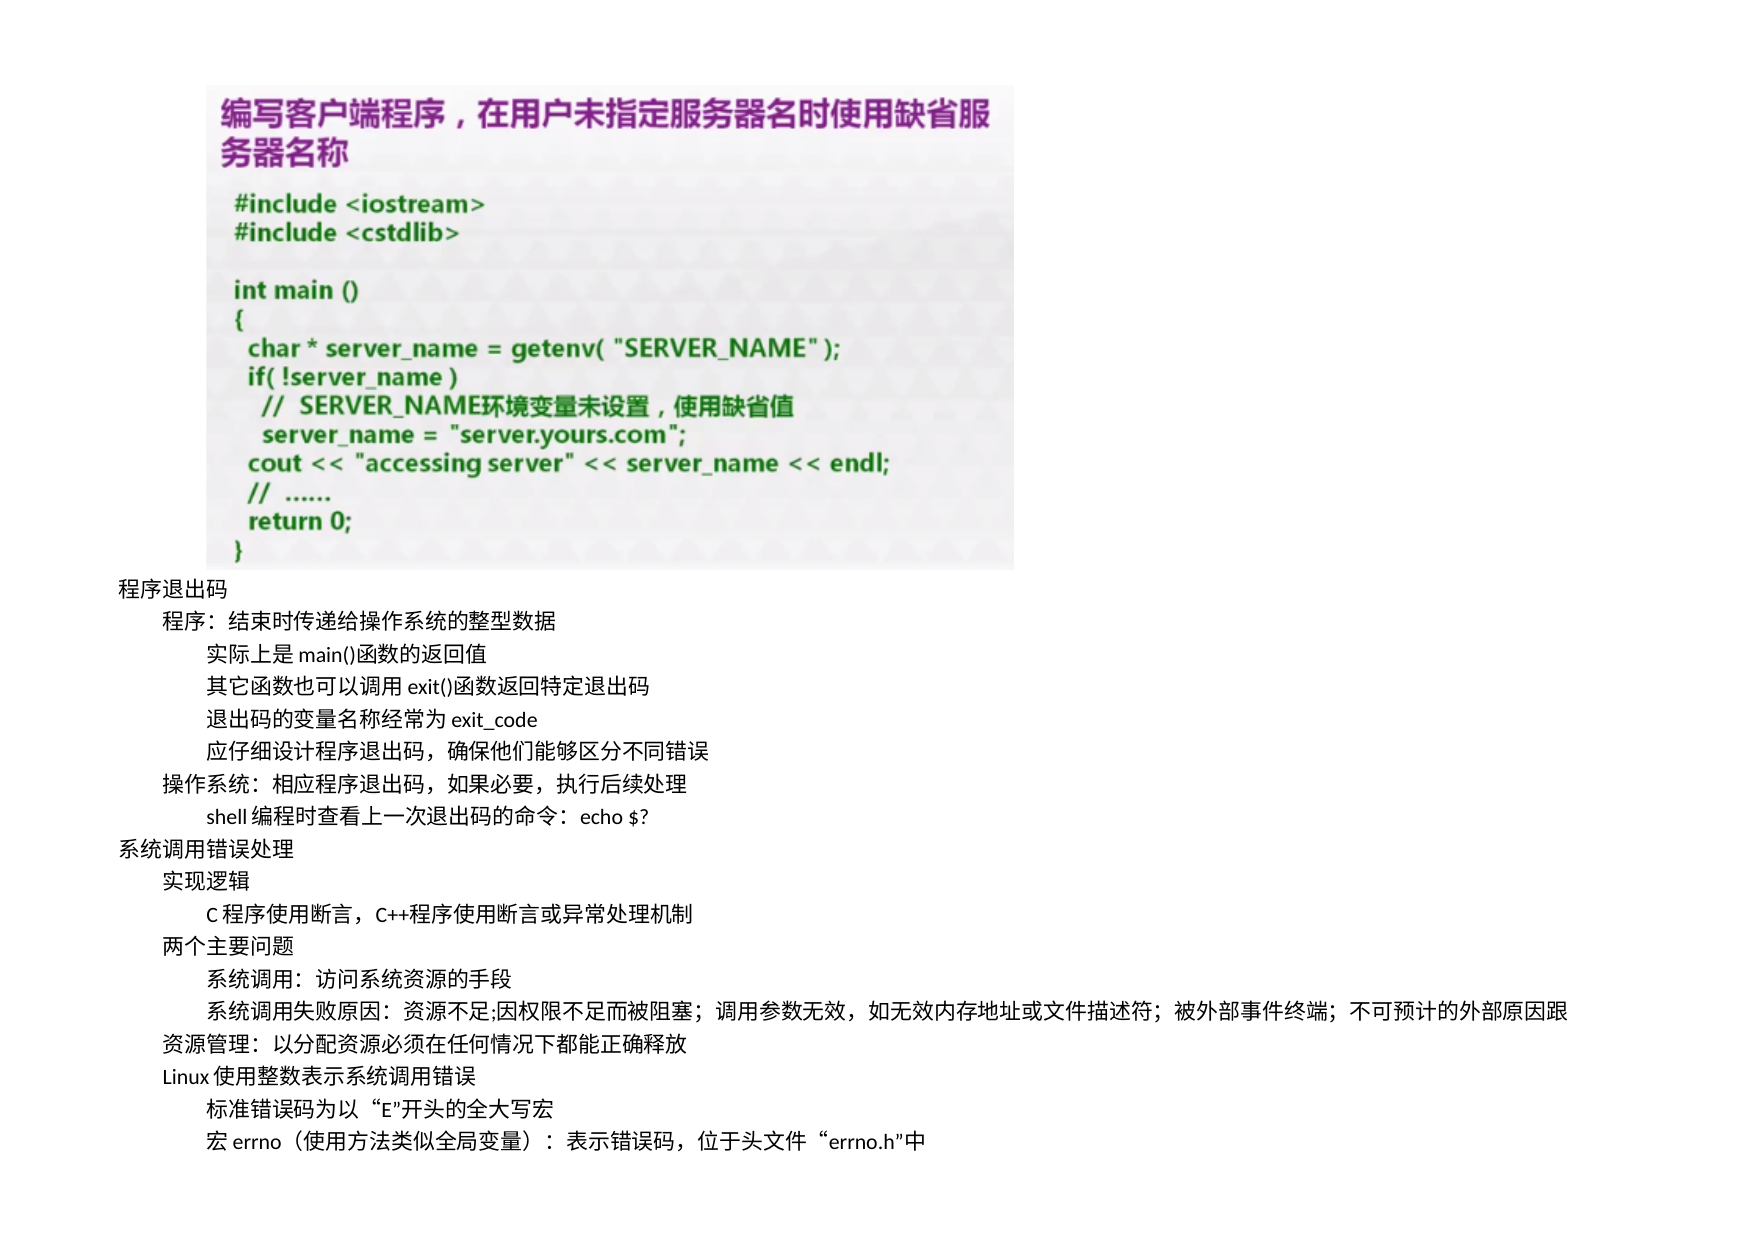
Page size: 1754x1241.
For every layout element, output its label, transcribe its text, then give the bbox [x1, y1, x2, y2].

text 实际上是main()函数的返回值 [75, 636, 1679, 669]
text 退出码的变量名称经常为exit_code [75, 701, 1679, 734]
text 资源管理：以分配资源必须在任何情况下都能正确释放 [75, 1026, 1679, 1059]
text 程序退出码 [75, 571, 1679, 604]
text shell编程时查看上一次退出码的命令：echo $? [75, 799, 1679, 831]
text Linux使用整数表示系统调用错误 [75, 1059, 1679, 1091]
text 两个主要问题 [75, 929, 1679, 961]
text 实现逻辑 [75, 864, 1679, 896]
text 系统调用失败原因：资源不足;因权限不足而被阻塞；调用参数无效，如无效内存地址或文件描述符；被外部事件终端；不可预计的外部原因跟 [75, 994, 1679, 1026]
text 宏errno（使用方法类似全局变量）：表示错误码，位于头文件“errno.h”中 [75, 1124, 1679, 1156]
text 应仔细设计程序退出码，确保他们能够区分不同错误 [75, 734, 1679, 766]
picture [206, 85, 1014, 570]
text 系统调用错误处理 [75, 831, 1679, 864]
text 操作系统：相应程序退出码，如果必要，执行后续处理 [75, 766, 1679, 799]
text C程序使用断言，C++程序使用断言或异常处理机制 [75, 896, 1679, 929]
text 程序：结束时传递给操作系统的整型数据 [75, 604, 1679, 636]
text 其它函数也可以调用exit()函数返回特定退出码 [75, 669, 1679, 701]
text 系统调用：访问系统资源的手段 [75, 961, 1679, 994]
text 标准错误码为以“E”开头的全大写宏 [75, 1091, 1679, 1124]
